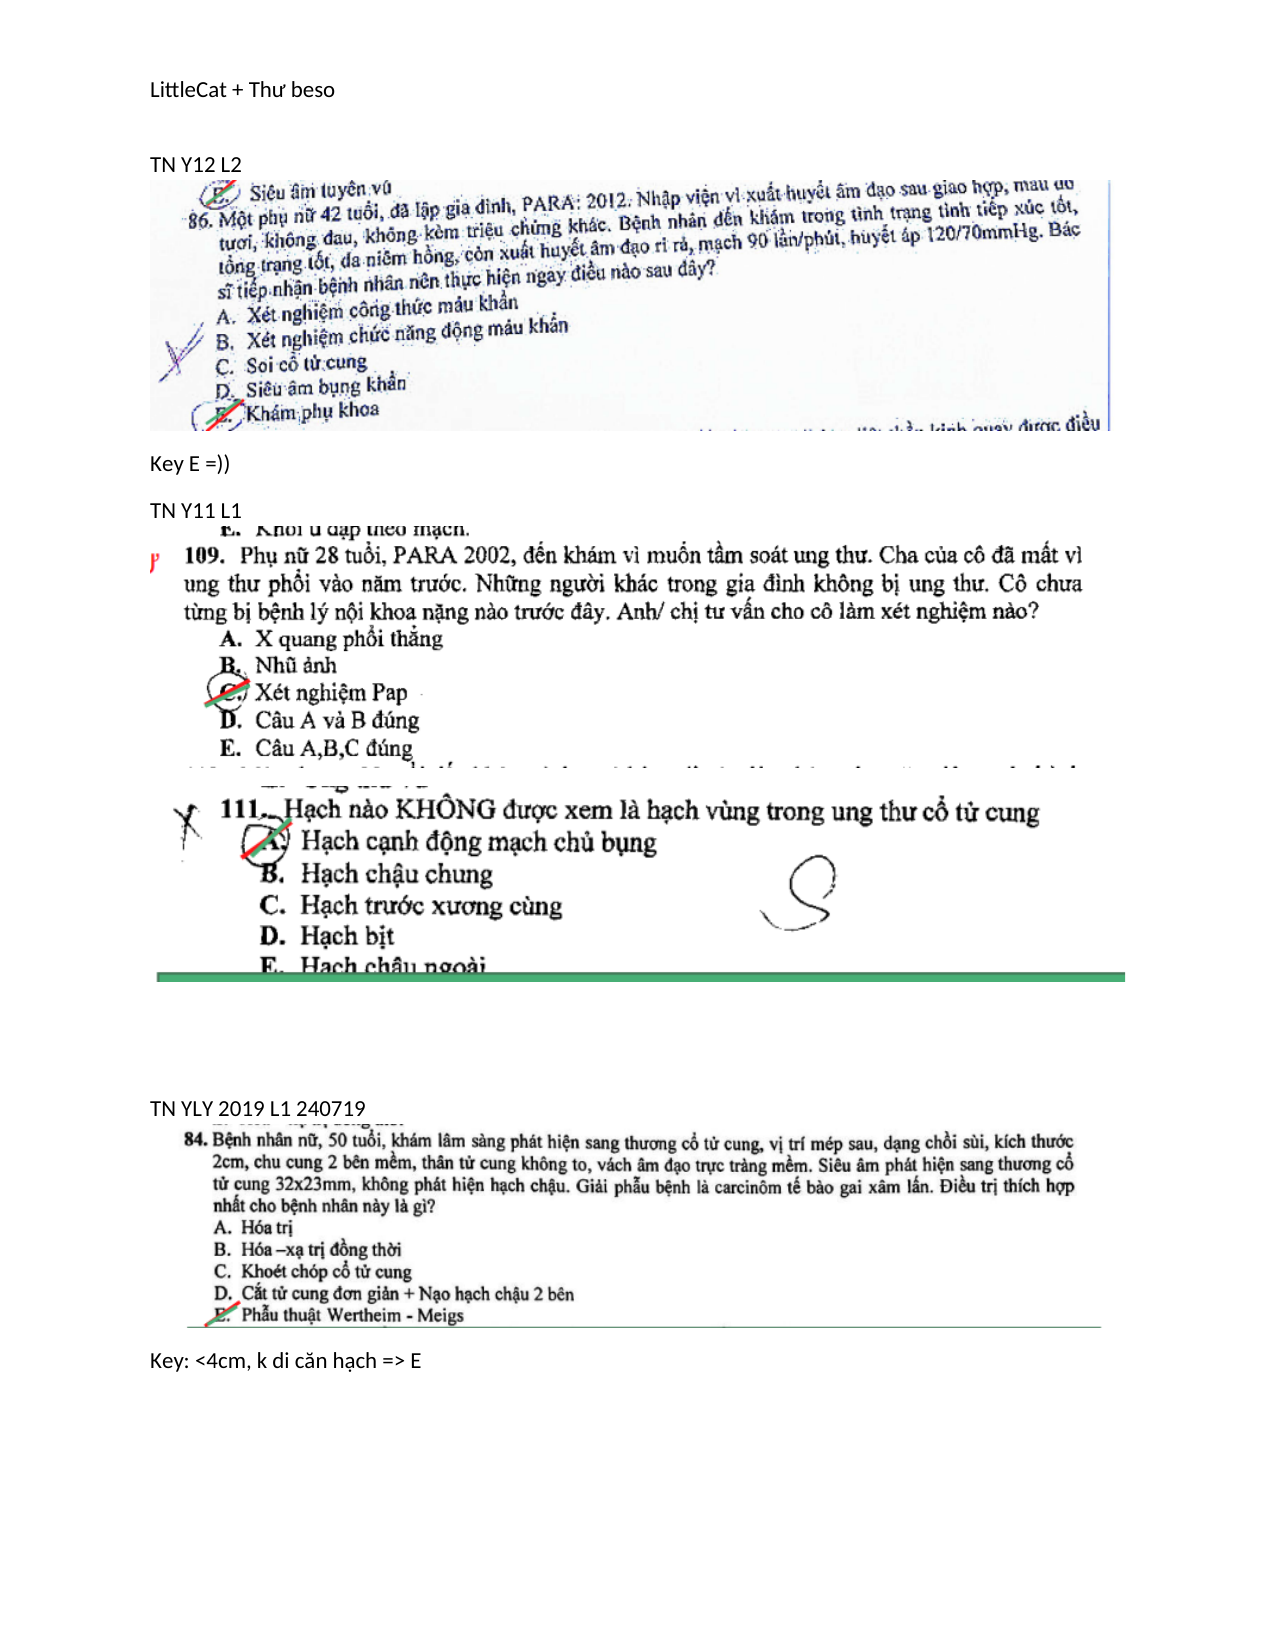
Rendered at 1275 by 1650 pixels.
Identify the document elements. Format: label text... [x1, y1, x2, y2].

text TN Y12 L2 [150, 150, 1125, 180]
picture [150, 180, 1125, 431]
text TN Y11 L1 [150, 496, 1125, 526]
text Key E =)) [150, 449, 1125, 477]
picture [150, 1124, 1125, 1328]
text Key: <4cm, k di căn hạch => E [150, 1347, 1125, 1374]
picture [150, 786, 1125, 982]
picture [150, 526, 1125, 768]
text TN YLY 2019 L1 240719 [150, 1094, 1125, 1124]
